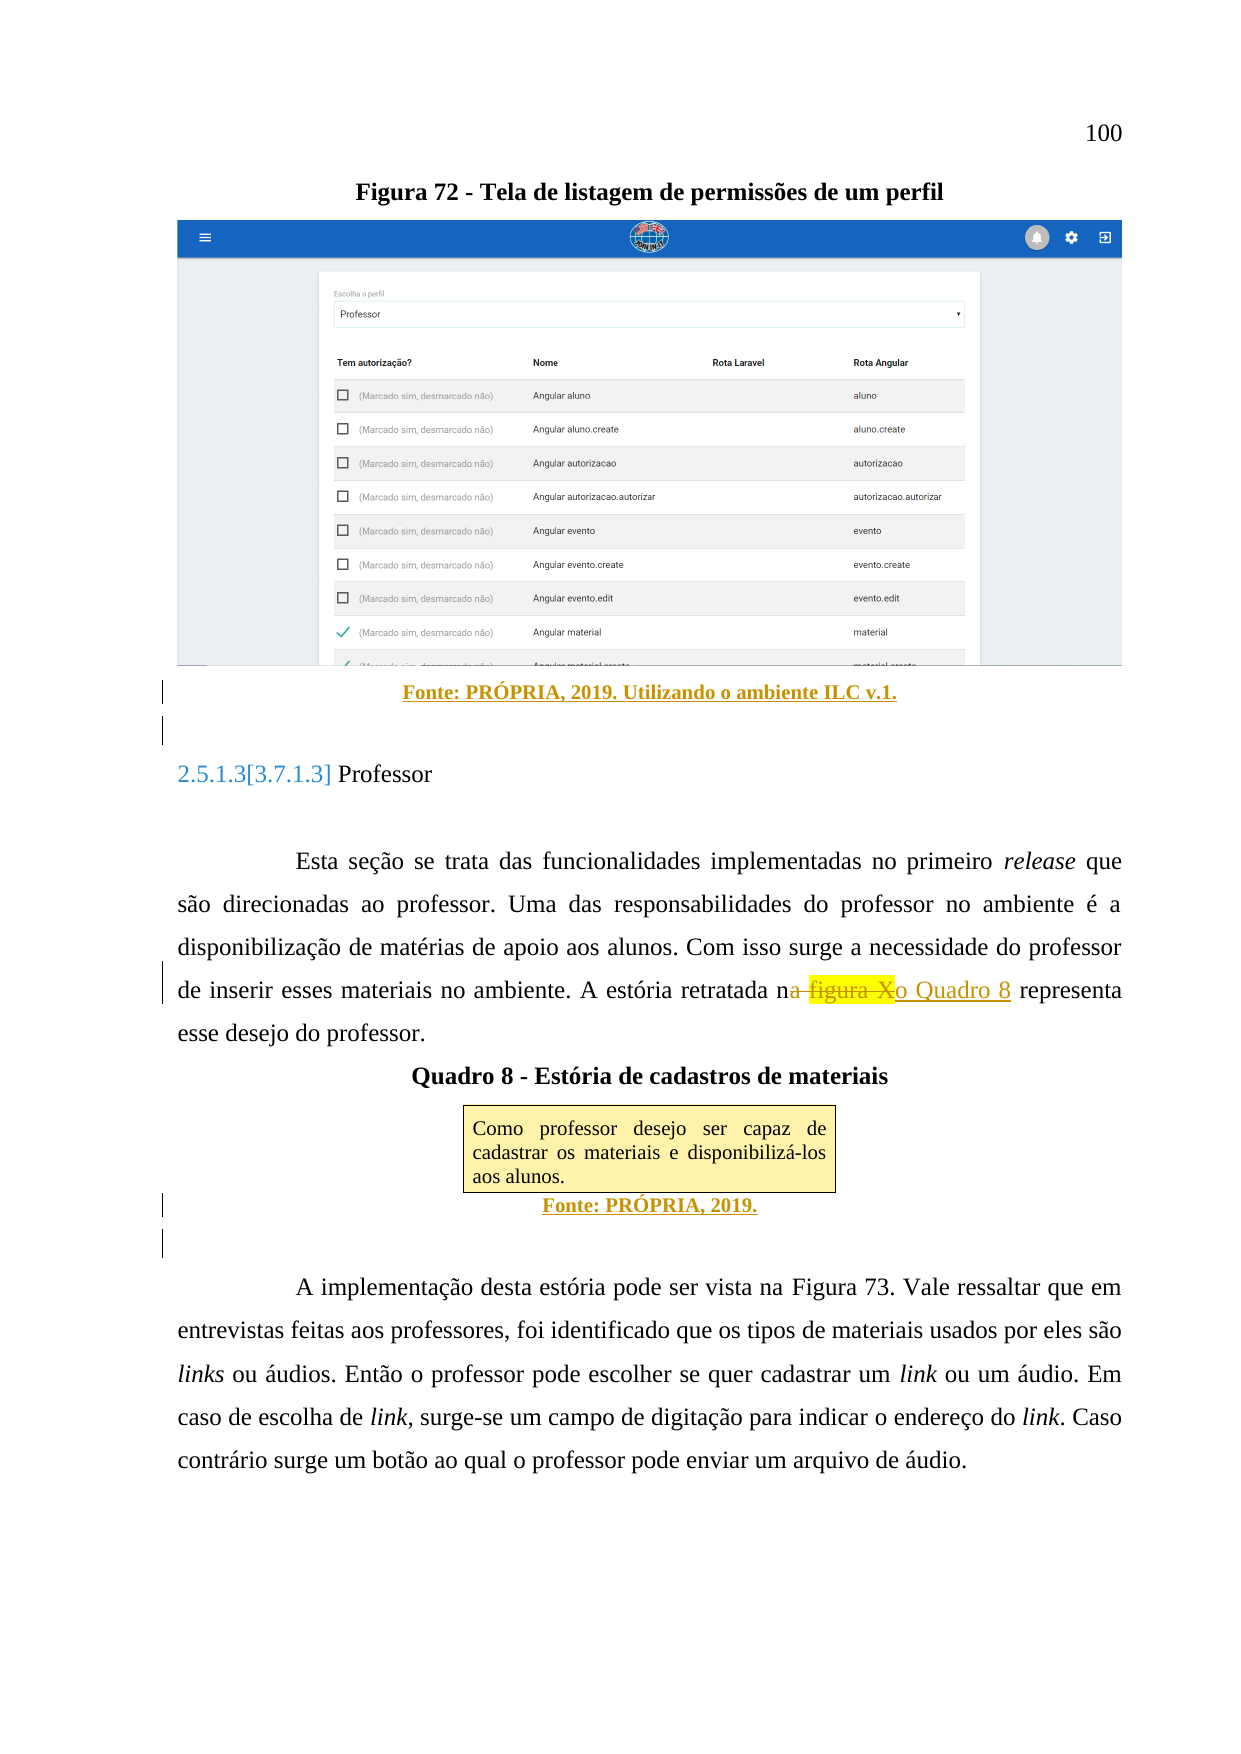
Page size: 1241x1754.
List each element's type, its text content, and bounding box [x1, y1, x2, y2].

picture [177, 220, 1123, 666]
text Esta seção se trata das funcionalidades implementadas no primeiro release que são direcionadas ao professor. Uma das responsabilidades do professor no ambiente é a disponibilização de matérias de apoio aos alunos. Com isso surge a necessidade do professor de inserir esses materiais no ambiente. A estória retratada n representa esse desejo do professor. [177, 846, 1122, 1047]
subtitle Professor [177, 759, 1122, 788]
text A implementação desta estória pode ser vista na . Vale ressaltar que em entrevistas feitas aos professores, foi identificado que os tipos de materiais usados por eles são links ou áudios. Então o professor pode escolher se quer cadastrar um link ou um áudio. Em caso de escolha de link, surge-se um campo de digitação para indicar o endereço do link. Caso contrário surge um botão ao qual o professor pode enviar um arquivo de áudio. [177, 1272, 1122, 1474]
text Como professor desejo ser capaz de cadastrar os materiais e disponibilizá-los aos alunos. [464, 1106, 835, 1192]
